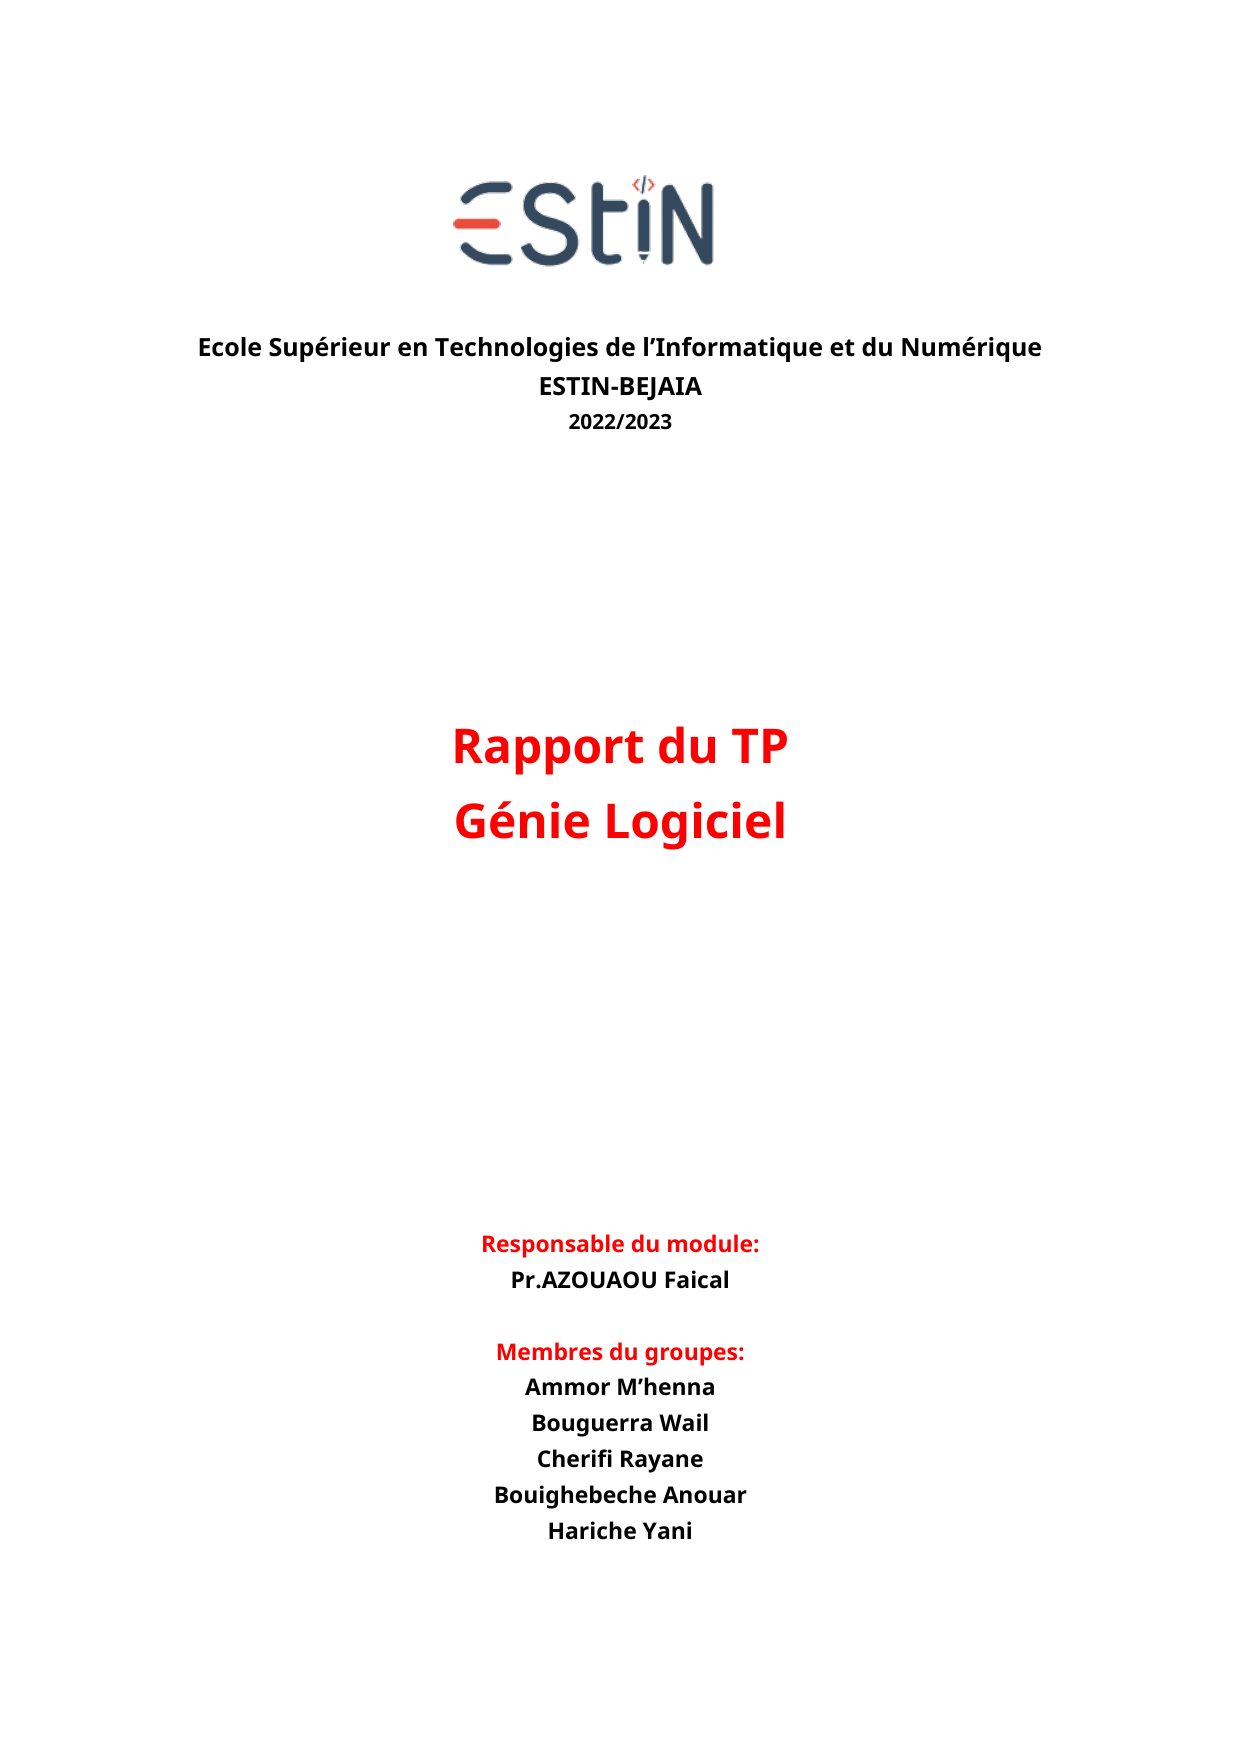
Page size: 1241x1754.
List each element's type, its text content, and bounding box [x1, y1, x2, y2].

picture [451, 173, 717, 270]
text Rapport du TP [150, 712, 1090, 777]
text Membres du groupes: [150, 1335, 1090, 1367]
text ESTIN-BEJAIA [150, 368, 1090, 402]
text Bouighebeche Anouar [150, 1479, 1090, 1510]
text Responsable du module: [150, 1228, 1090, 1259]
text Bouguerra Wail [150, 1407, 1090, 1438]
text Ammor M’henna [150, 1371, 1090, 1403]
text Ecole Supérieur en Technologies de l’Informatique et du Numérique [150, 329, 1090, 363]
text Cherifi Rayane [150, 1443, 1090, 1474]
text Hariche Yani [150, 1515, 1090, 1546]
text Pr.AZOUAOU Faical [150, 1263, 1090, 1295]
text Génie Logiciel [150, 787, 1090, 852]
text 2022/2023 [150, 407, 1090, 436]
